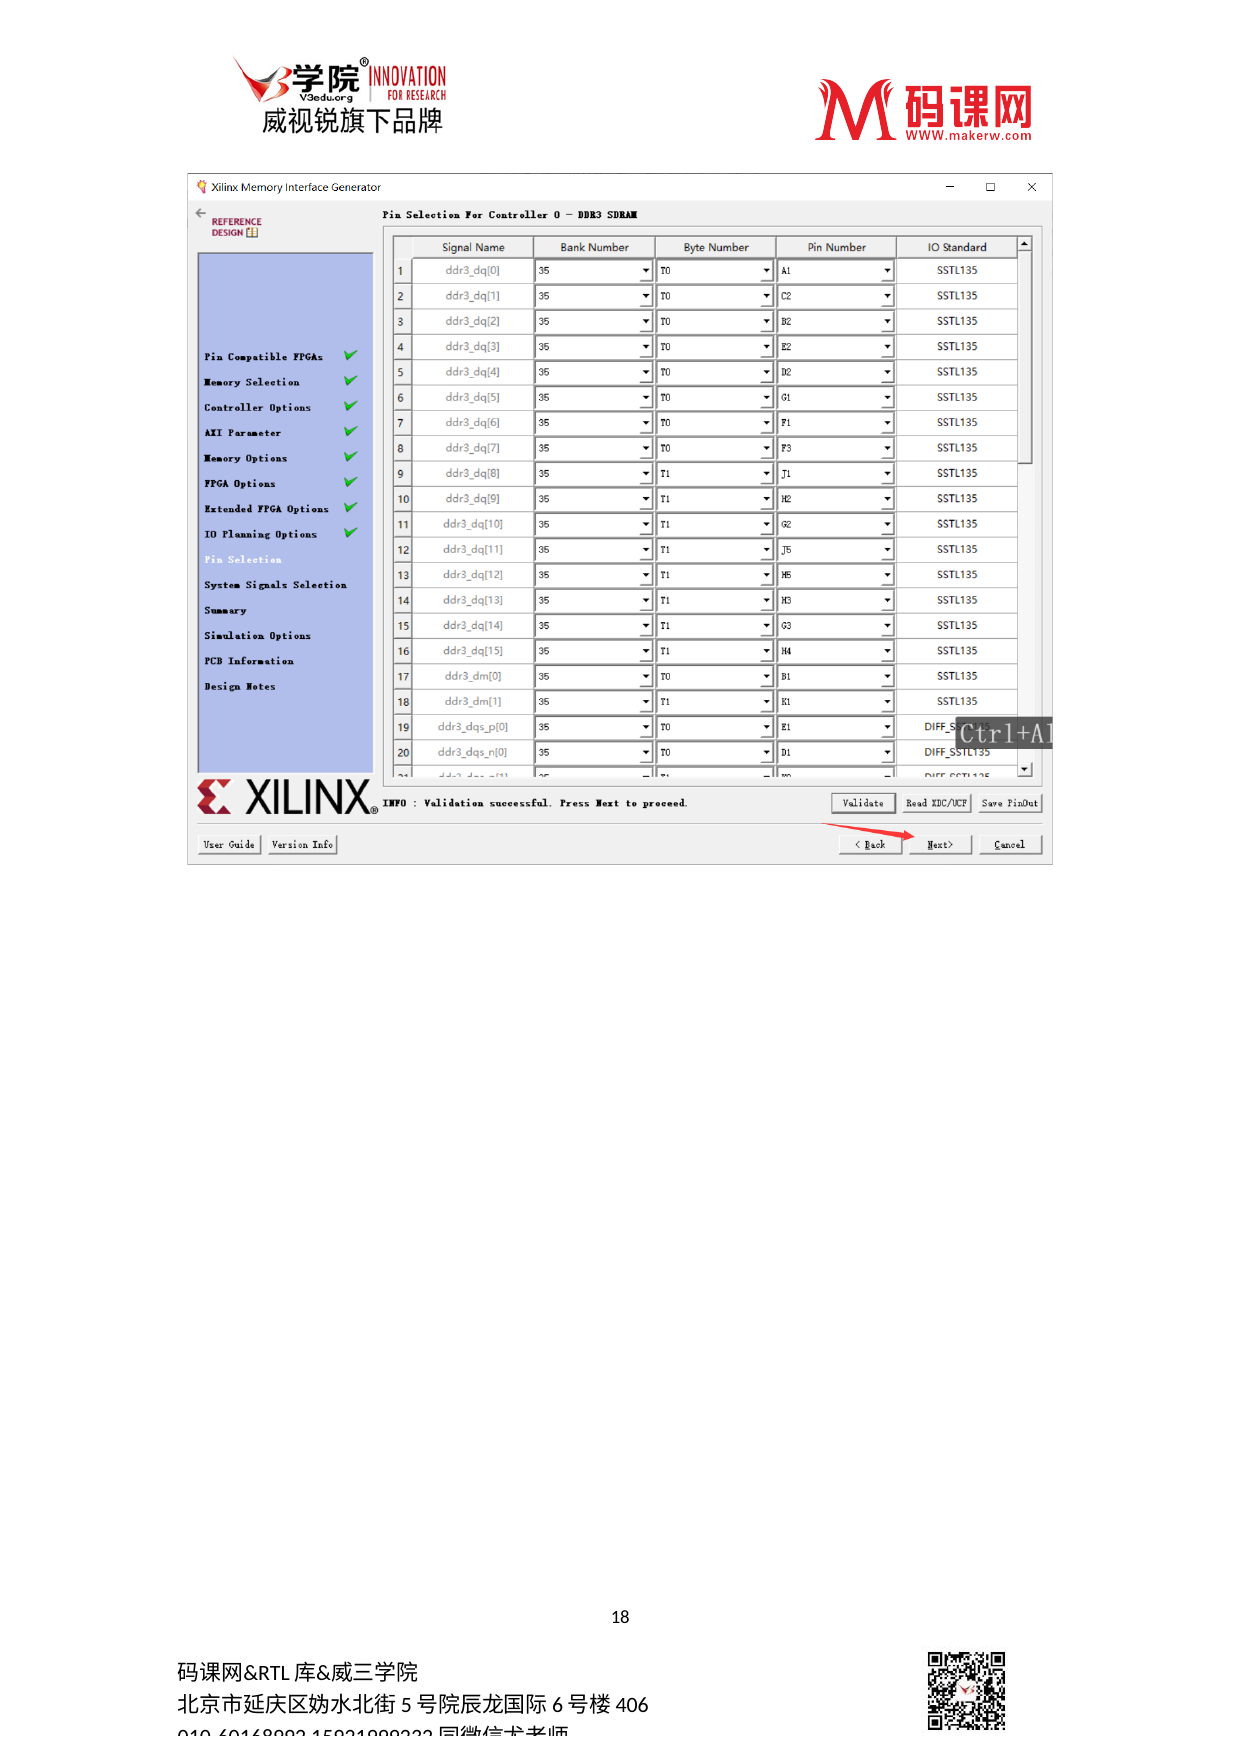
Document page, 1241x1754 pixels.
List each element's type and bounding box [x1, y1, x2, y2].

picture [921, 1646, 1011, 1736]
picture [187, 173, 1053, 865]
picture [226, 51, 454, 136]
picture [815, 79, 1031, 140]
